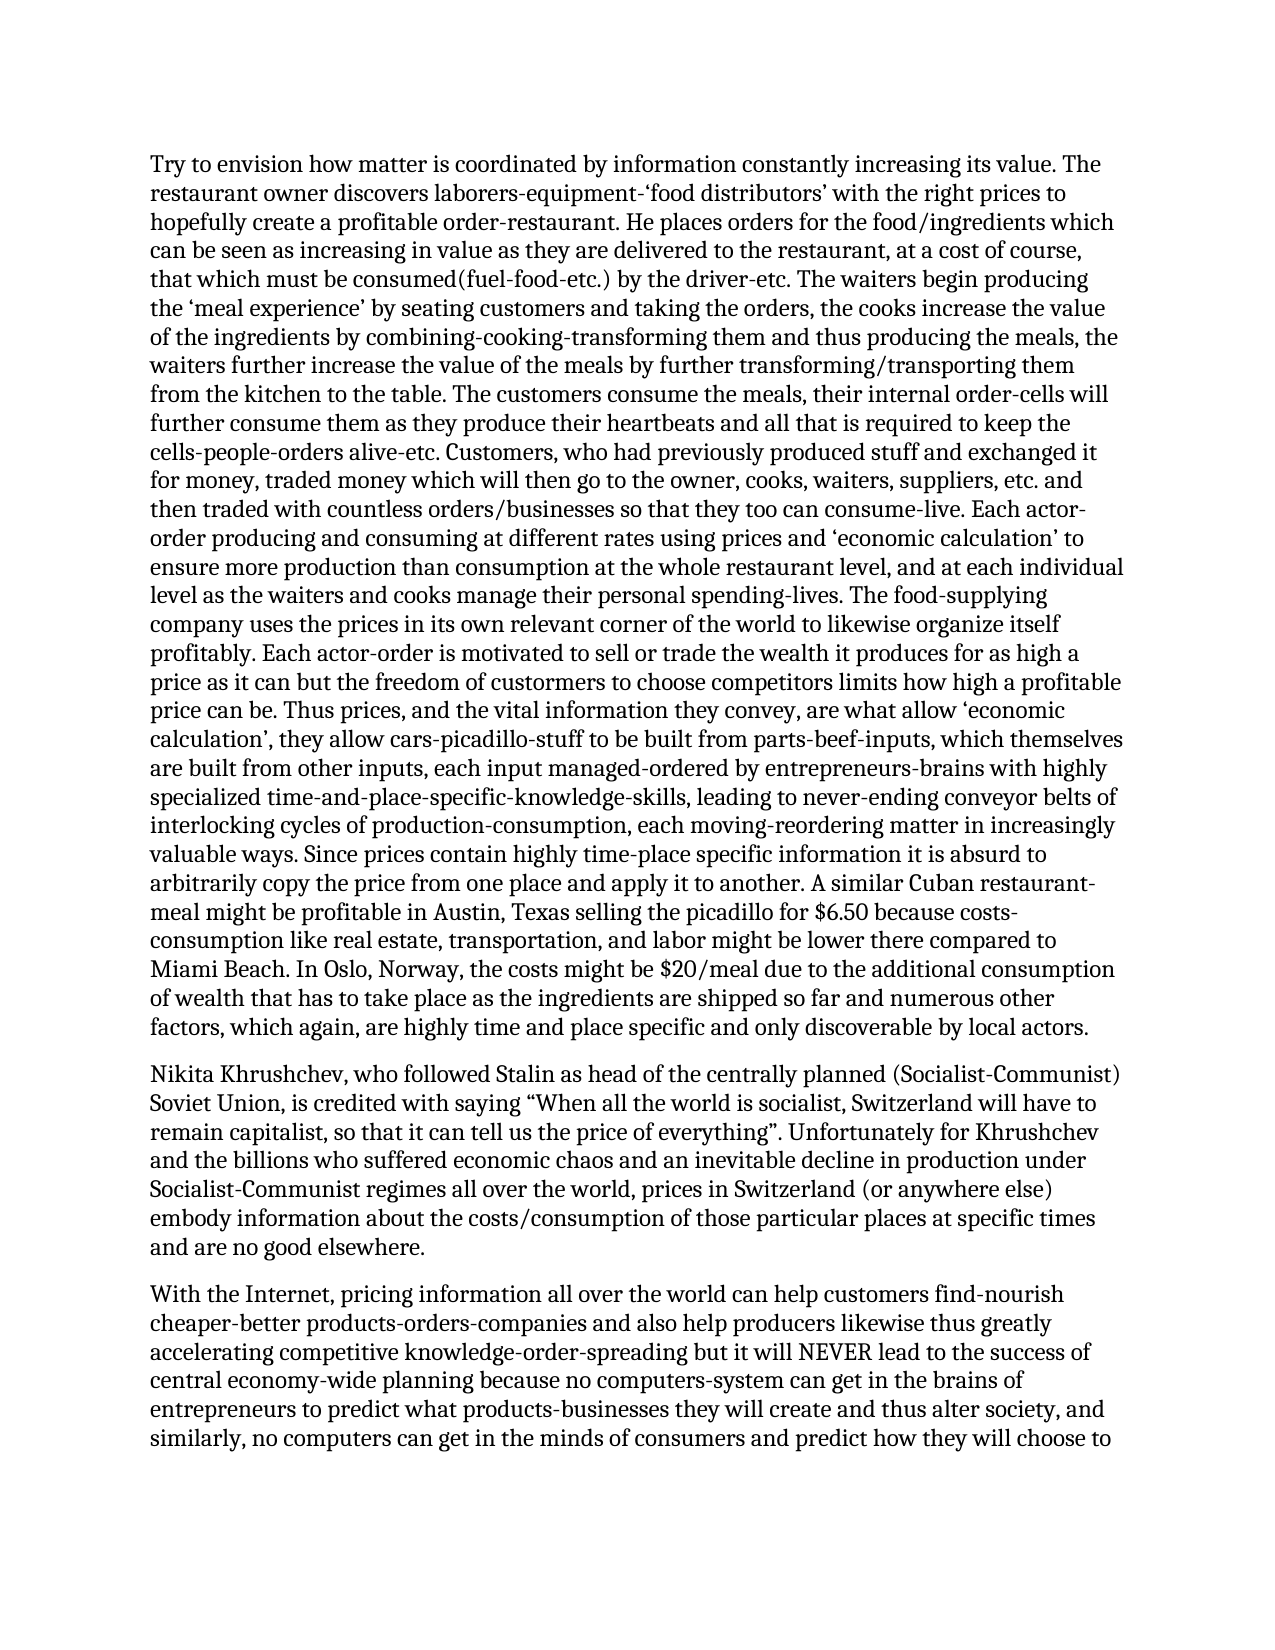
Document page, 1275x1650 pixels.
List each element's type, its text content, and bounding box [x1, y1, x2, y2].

text Nikita Khrushchev, who followed Stalin as head of the centrally planned (Socialist-Communist) Soviet Union, is credited with saying “When all the world is socialist, Switzerland will have to remain capitalist, so that it can tell us the price of everything”. Unfortunately for Khrushchev and the billions who suffered economic chaos and an inevitable decline in production under Socialist-Communist regimes all over the world, prices in Switzerland (or anywhere else) embody information about the costs/consumption of those particular places at specific times and are no good elsewhere. [150, 1060, 1125, 1261]
text Try to envision how matter is coordinated by information constantly increasing its value. The restaurant owner discovers laborers-equipment-‘food distributors’ with the right prices to hopefully create a profitable order-restaurant. He places orders for the food/ingredients which can be seen as increasing in value as they are delivered to the restaurant, at a cost of course, that which must be consumed(fuel-food-etc.) by the driver-etc. The waiters begin producing the ‘meal experience’ by seating customers and taking the orders, the cooks increase the value of the ingredients by combining-cooking-transforming them and thus producing the meals, the waiters further increase the value of the meals by further transforming/transporting them from the kitchen to the table. The customers consume the meals, their internal order-cells will further consume them as they produce their heartbeats and all that is required to keep the cells-people-orders alive-etc. Customers, who had previously produced stuff and exchanged it for money, traded money which will then go to the owner, cooks, waiters, suppliers, etc. and then traded with countless orders/businesses so that they too can consume-live. Each actor-order producing and consuming at different rates using prices and ‘economic calculation’ to ensure more production than consumption at the whole restaurant level, and at each individual level as the waiters and cooks manage their personal spending-lives. The food-supplying company uses the prices in its own relevant corner of the world to likewise organize itself profitably. Each actor-order is motivated to sell or trade the wealth it produces for as high a price as it can but the freedom of custormers to choose competitors limits how high a profitable price can be. Thus prices, and the vital information they convey, are what allow ‘economic calculation’, they allow cars-picadillo-stuff to be built from parts-beef-inputs, which themselves are built from other inputs, each input managed-ordered by entrepreneurs-brains with highly specialized time-and-place-specific-knowledge-skills, leading to never-ending conveyor belts of interlocking cycles of production-consumption, each moving-reordering matter in increasingly valuable ways. Since prices contain highly time-place specific information it is absurd to arbitrarily copy the price from one place and apply it to another. A similar Cuban restaurant-meal might be profitable in Austin, Texas selling the picadillo for $6.50 because costs-consumption like real estate, transportation, and labor might be lower there compared to Miami Beach. In Oslo, Norway, the costs might be $20/meal due to the additional consumption of wealth that has to take place as the ingredients are shipped so far and numerous other factors, which again, are highly time and place specific and only discoverable by local actors. [150, 150, 1125, 1041]
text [150, 1280, 1125, 1452]
